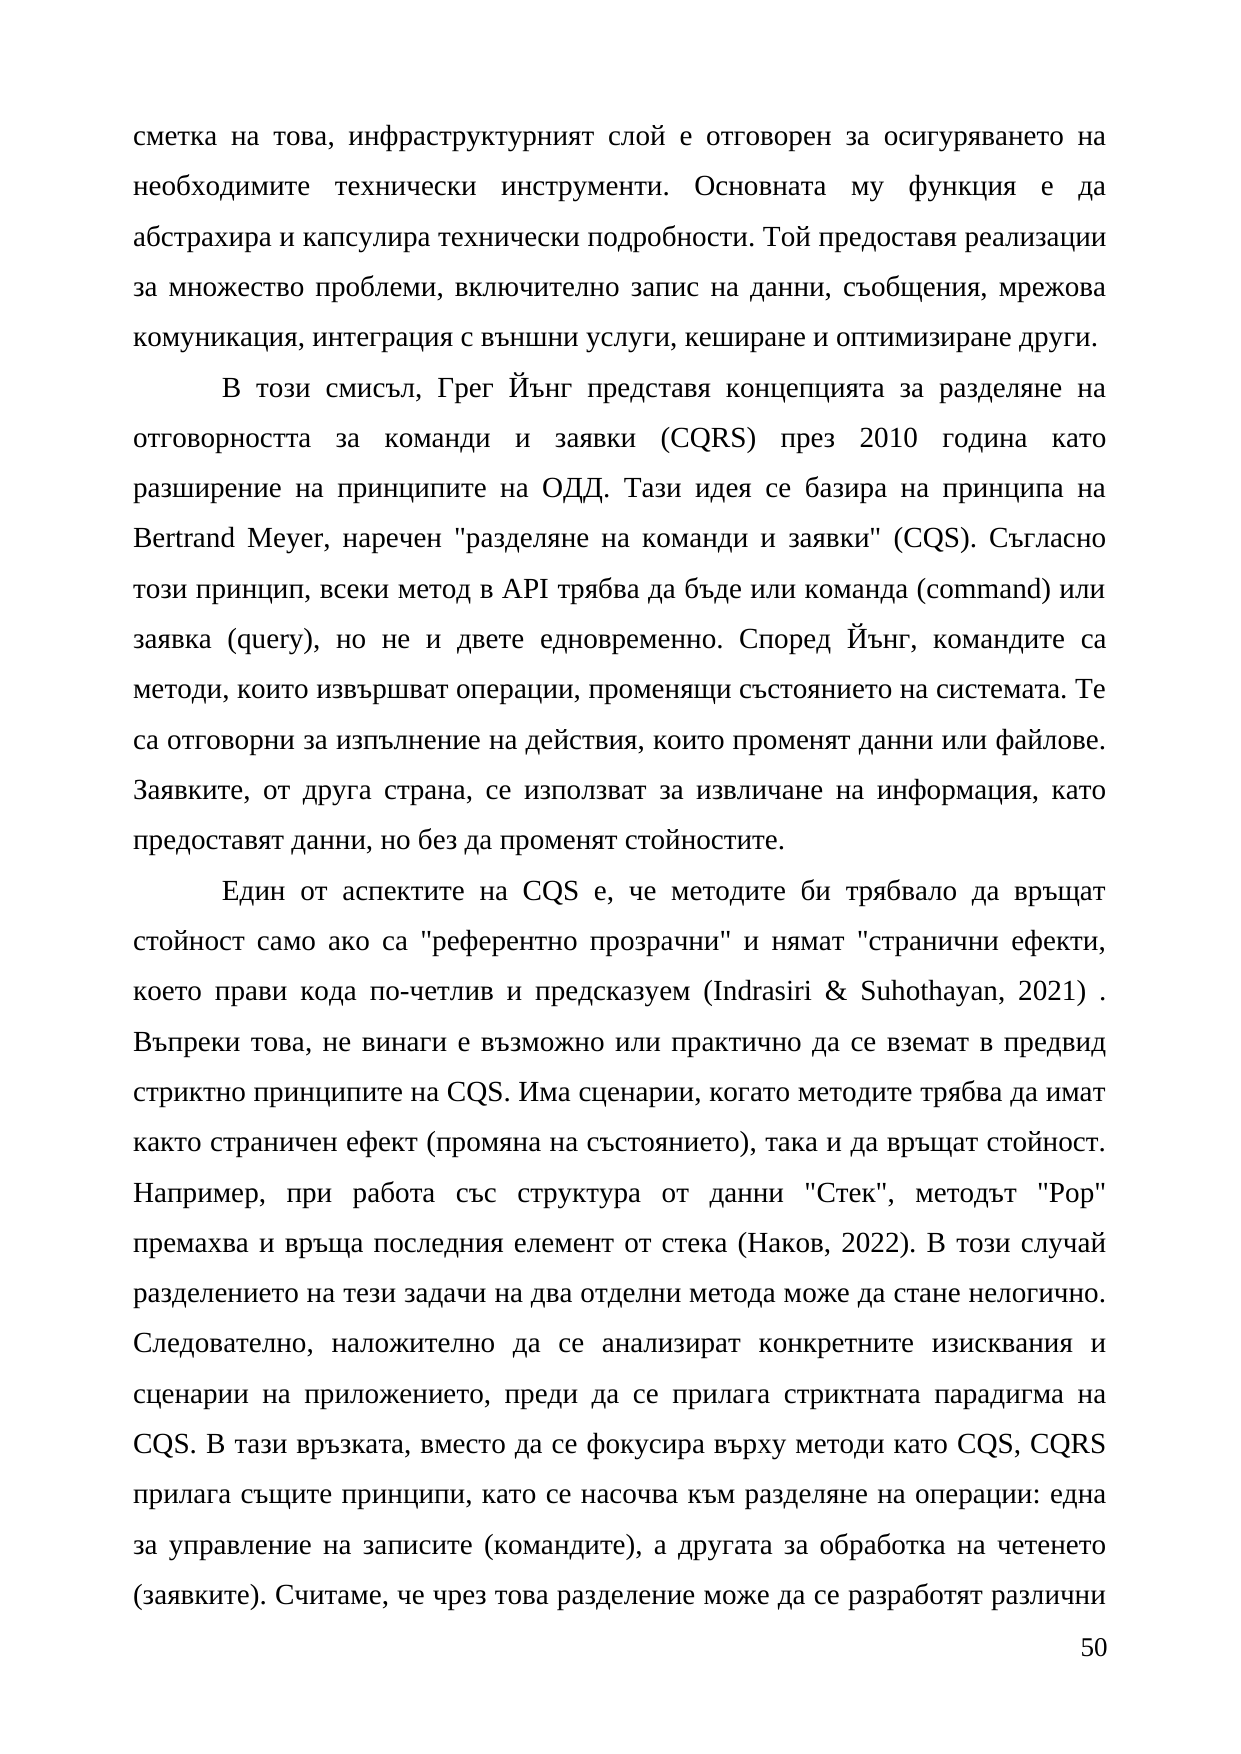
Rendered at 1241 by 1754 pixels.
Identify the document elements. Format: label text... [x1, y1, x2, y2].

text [133, 873, 1107, 1611]
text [133, 118, 1107, 353]
text В този смисъл, Грег Йънг представя концепцията за разделяне на отговорността за команди и заявки (CQRS) през 2010 година като разширение на принципите на ОДД. Тази идея се базира на принципа на Bertrand Meyer, наречен "разделяне на команди и заявки" (CQS). Съгласно този принцип, всеки метод в API трябва да бъде или команда (command) или заявка (query), но не и двете едновременно. Според Йънг, командите са методи, които извършват операции, променящи състоянието на системата. Те са отговорни за изпълнение на действия, които променят данни или файлове. Заявките, от друга страна, се използват за извличане на информация, като предоставят данни, но без да променят стойностите. [133, 370, 1107, 856]
